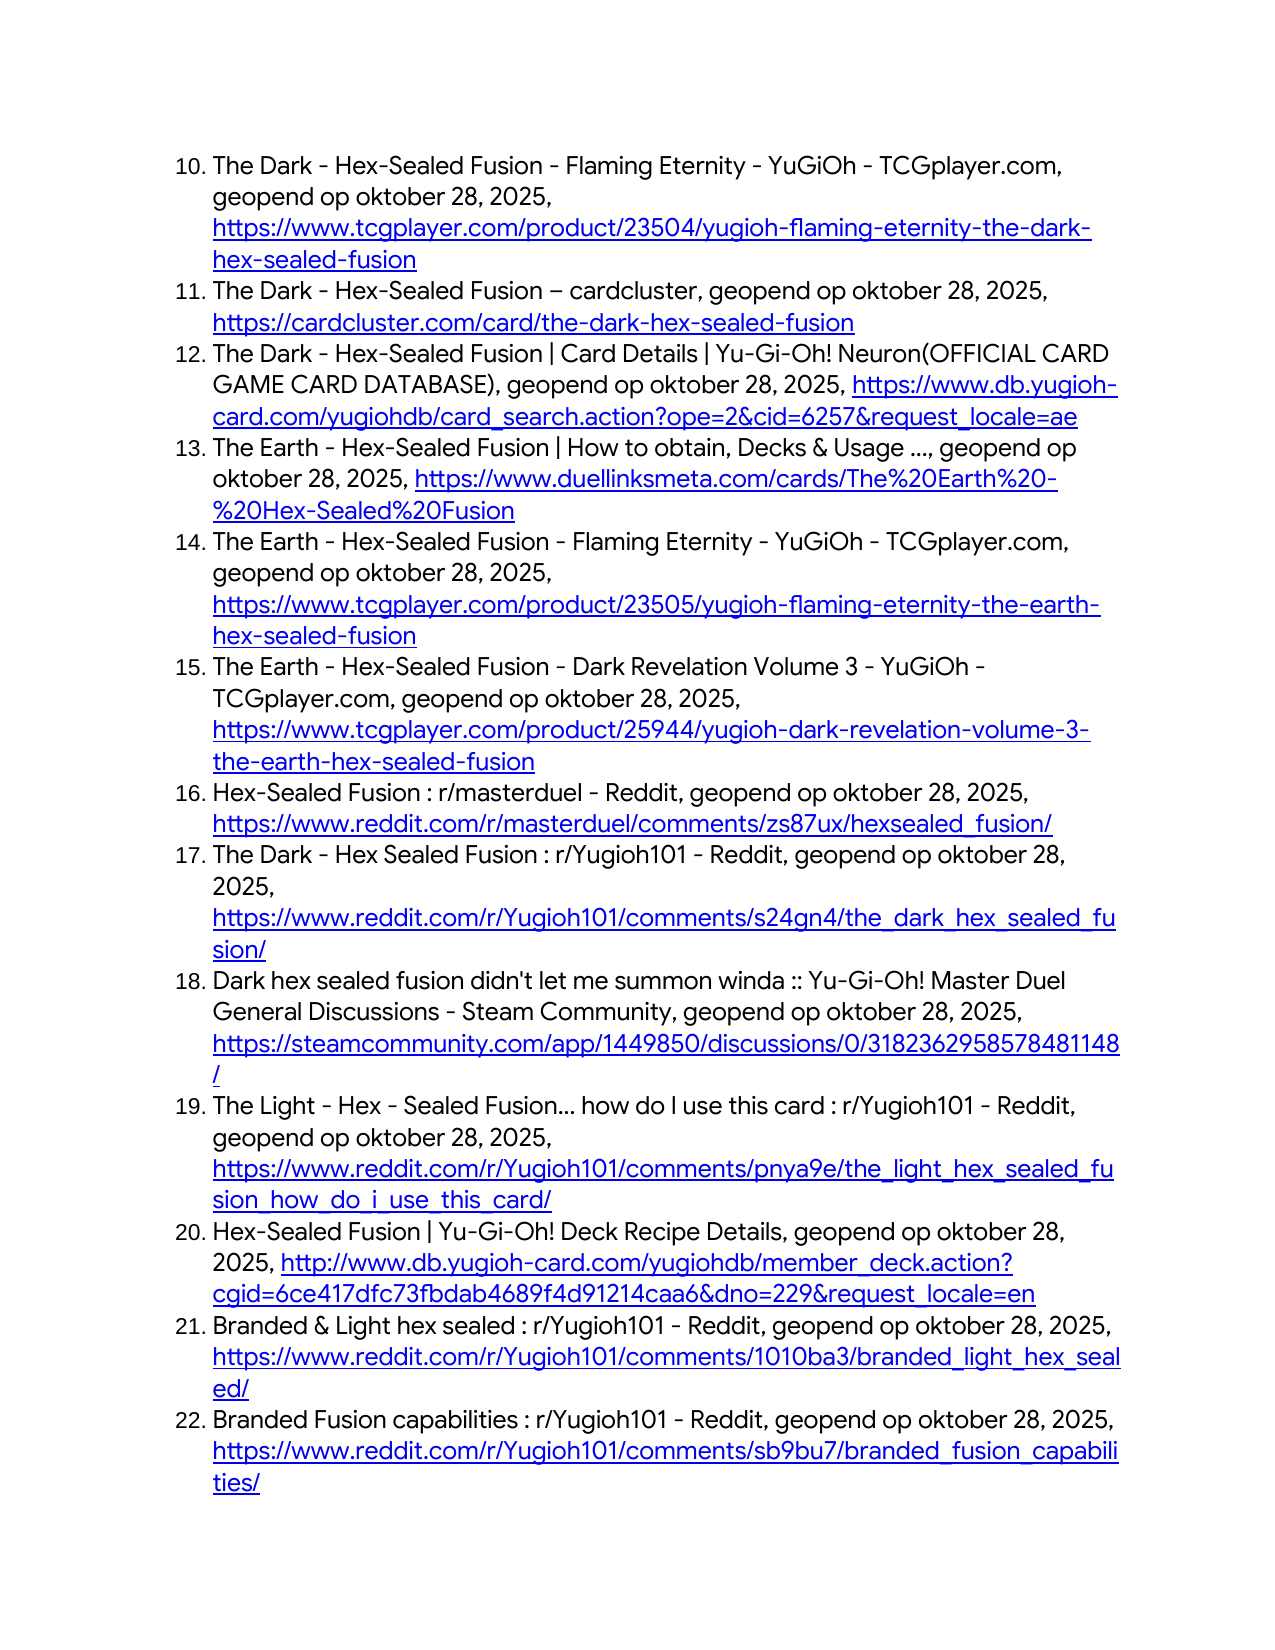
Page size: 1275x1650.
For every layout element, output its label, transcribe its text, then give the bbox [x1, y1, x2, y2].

list The Dark - Hex-Sealed Fusion – cardcluster, geopend op oktober 28, 2025, https://cardcluster.com/card/the-dark-hex-sealed-fusion [175, 275, 1125, 338]
list Hex-Sealed Fusion : r/masterduel - Reddit, geopend op oktober 28, 2025, https://www.reddit.com/r/masterduel/comments/zs87ux/hexsealed_fusion/ [175, 777, 1125, 840]
list Branded & Light hex sealed : r/Yugioh101 - Reddit, geopend op oktober 28, 2025, https://www.reddit.com/r/Yugioh101/comments/1010ba3/branded_light_hex_sealed/ [175, 1310, 1125, 1404]
list The Dark - Hex-Sealed Fusion | Card Details | Yu-Gi-Oh! Neuron(OFFICIAL CARD GAME CARD DATABASE), geopend op oktober 28, 2025, https://www.db.yugioh-card.com/yugiohdb/card_search.action?ope=2&cid=6257&request_locale=ae [175, 338, 1125, 432]
list The Earth - Hex-Sealed Fusion - Flaming Eternity - YuGiOh - TCGplayer.com, geopend op oktober 28, 2025, https://www.tcgplayer.com/product/23505/yugioh-flaming-eternity-the-earth-hex-sealed-fusion [175, 526, 1125, 652]
list The Dark - Hex-Sealed Fusion - Flaming Eternity - YuGiOh - TCGplayer.com, geopend op oktober 28, 2025, https://www.tcgplayer.com/product/23504/yugioh-flaming-eternity-the-dark-hex-sealed-fusion [175, 150, 1125, 275]
list The Light - Hex - Sealed Fusion... how do I use this card : r/Yugioh101 - Reddit, geopend op oktober 28, 2025, https://www.reddit.com/r/Yugioh101/comments/pnya9e/the_light_hex_sealed_fusion_how_do_i_use_this_card/ [175, 1091, 1125, 1216]
list Dark hex sealed fusion didn't let me summon winda :: Yu-Gi-Oh! Master Duel General Discussions - Steam Community, geopend op oktober 28, 2025, https://steamcommunity.com/app/1449850/discussions/0/3182362958578481148/ [175, 965, 1125, 1091]
list The Dark - Hex Sealed Fusion : r/Yugioh101 - Reddit, geopend op oktober 28, 2025, https://www.reddit.com/r/Yugioh101/comments/s24gn4/the_dark_hex_sealed_fusion/ [175, 840, 1125, 965]
list The Earth - Hex-Sealed Fusion | How to obtain, Decks & Usage ..., geopend op oktober 28, 2025, https://www.duellinksmeta.com/cards/The%20Earth%20-%20Hex-Sealed%20Fusion [175, 432, 1125, 526]
list Branded Fusion capabilities : r/Yugioh101 - Reddit, geopend op oktober 28, 2025, https://www.reddit.com/r/Yugioh101/comments/sb9bu7/branded_fusion_capabilities/ [175, 1404, 1125, 1498]
list Hex-Sealed Fusion | Yu-Gi-Oh! Deck Recipe Details, geopend op oktober 28, 2025, http://www.db.yugioh-card.com/yugiohdb/member_deck.action?cgid=6ce417dfc73fbdab4689f4d91214caa6&dno=229&request_locale=en [175, 1216, 1125, 1310]
list The Earth - Hex-Sealed Fusion - Dark Revelation Volume 3 - YuGiOh - TCGplayer.com, geopend op oktober 28, 2025, https://www.tcgplayer.com/product/25944/yugioh-dark-revelation-volume-3-the-earth-hex-sealed-fusion [175, 652, 1125, 777]
